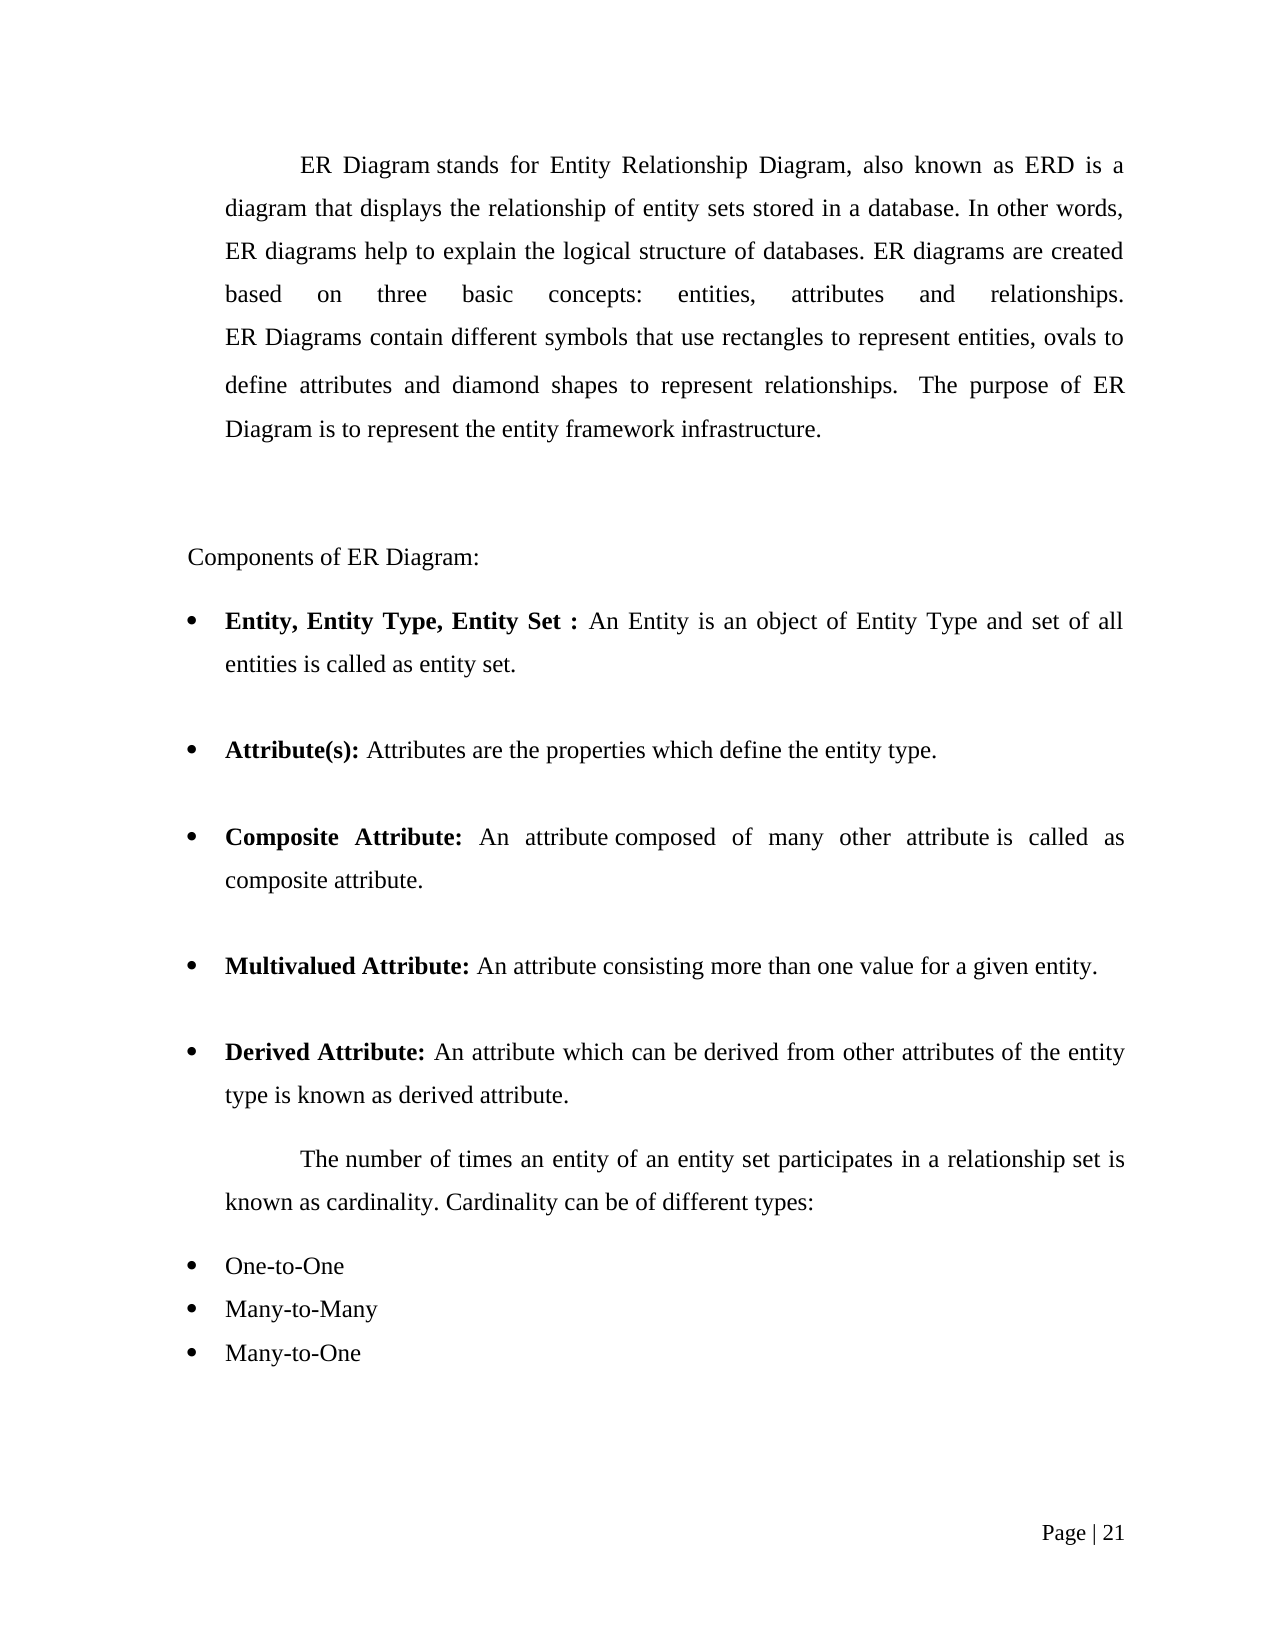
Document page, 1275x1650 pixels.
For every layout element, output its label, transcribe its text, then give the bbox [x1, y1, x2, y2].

text The number of times an entity of an entity set participates in a relationship set is known as cardinality. Cardinality can be of different types: [225, 1144, 1125, 1216]
list Attribute(s): Attributes are the properties which define the entity type. [187, 735, 1125, 764]
list Composite Attribute: An attribute composed of many other attribute is called as composite attribute. [187, 822, 1125, 893]
list Many-to-One [187, 1338, 1125, 1366]
list Derived Attribute: An attribute which can be derived from other attributes of the entity type is known as derived attribute. [187, 1037, 1125, 1109]
list One-to-One [187, 1251, 1125, 1280]
list Multivalued Attribute: An attribute consisting more than one value for a given entity. [187, 951, 1125, 980]
list Many-to-Many [187, 1294, 1125, 1323]
list Entity, Entity Type, Entity Set : An Entity is an object of Entity Type and set of all entities is called as entity set. [187, 606, 1125, 678]
list ER Diagram stands for Entity Relationship Diagram, also known as ERD is a diagram that displays the relationship of entity sets stored in a database. In other words, ER diagrams help to explain the logical structure of databases. ER diagrams are created based on three basic concepts: entities, attributes and relationships. ER Diagrams contain different symbols that use rectangles to represent entities, ovals to define attributes and diamond shapes to represent relationships. The purpose of ER Diagram is to represent the entity framework infrastructure. [225, 150, 1125, 443]
text Components of ER Diagram: [150, 542, 1125, 571]
